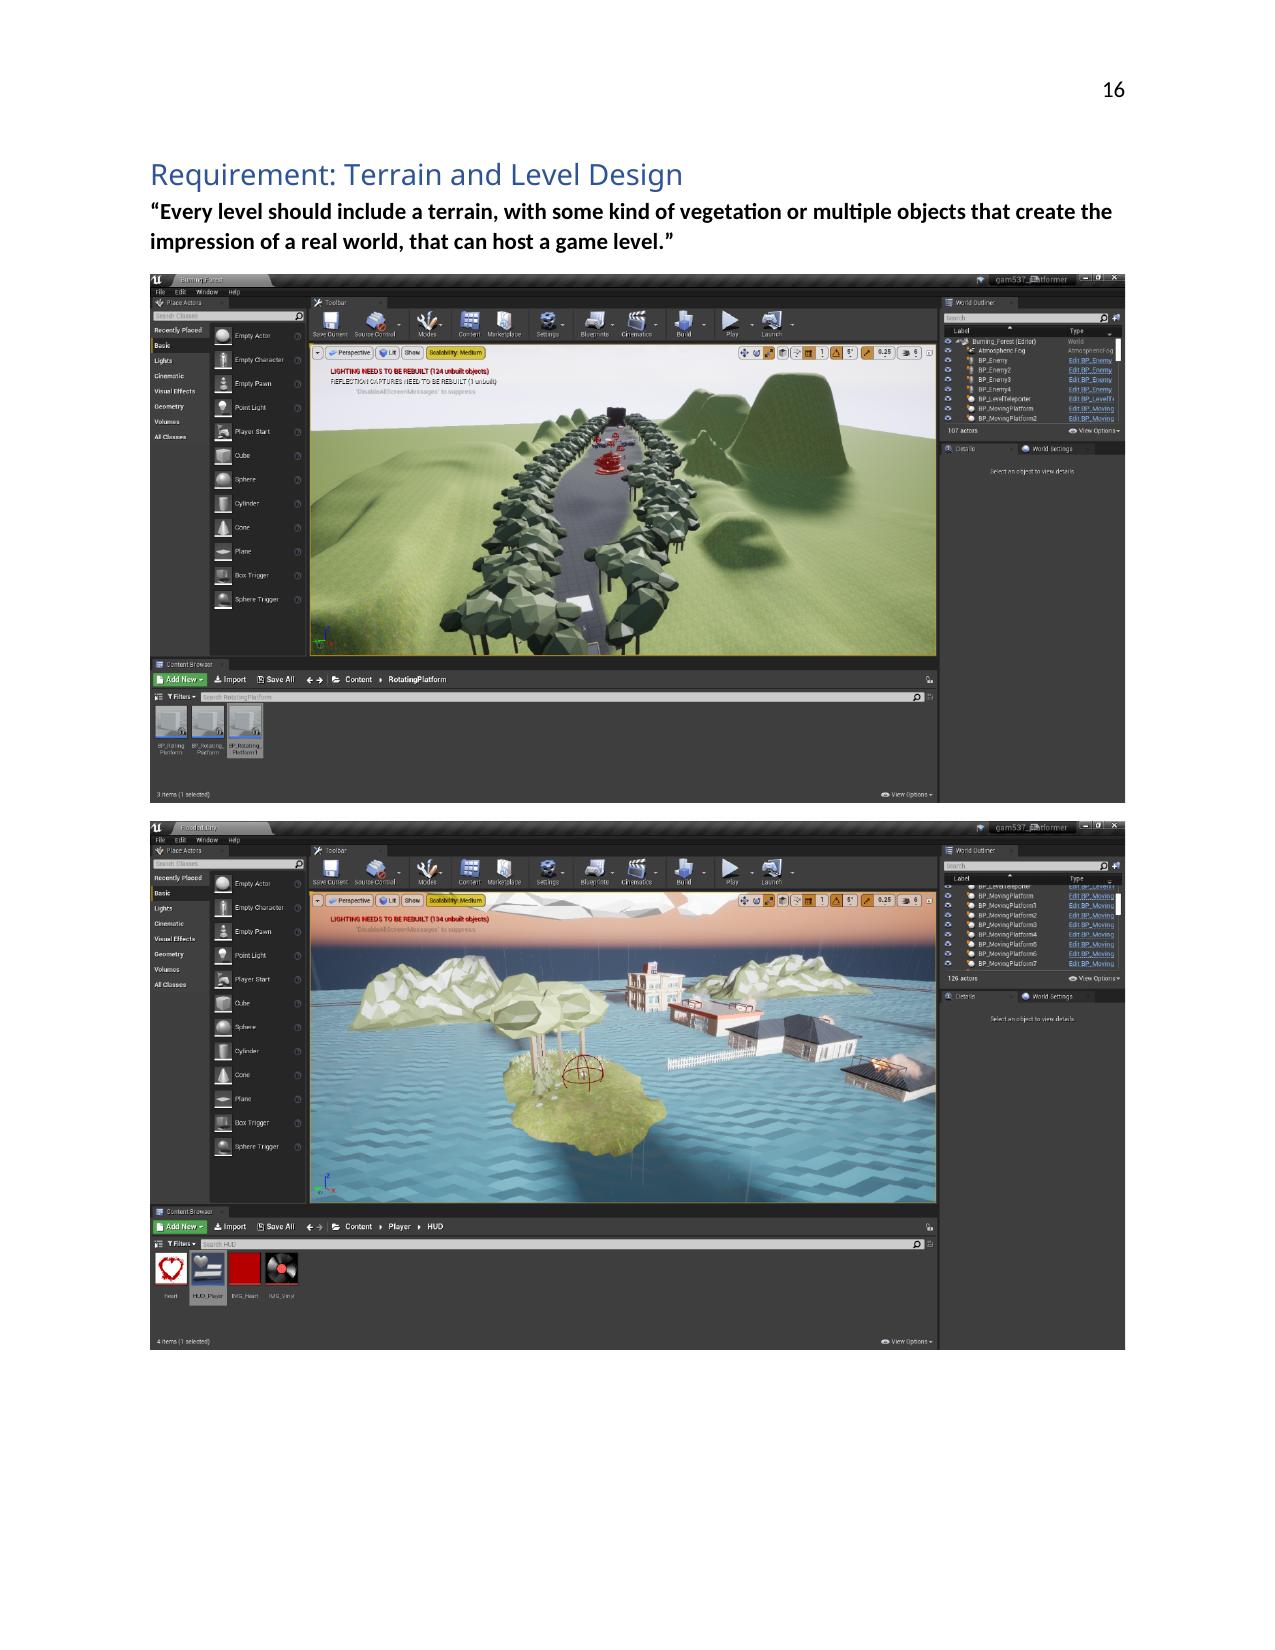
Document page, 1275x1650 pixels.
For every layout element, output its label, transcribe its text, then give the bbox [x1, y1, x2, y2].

picture [150, 274, 1125, 803]
subtitle Requirement: Terrain and Level Design [150, 154, 1125, 194]
picture [150, 821, 1125, 1350]
text “Every level should include a terrain, with some kind of vegetation or multiple objects that create the impression of a real world, that can host a game level.” [150, 197, 1125, 255]
